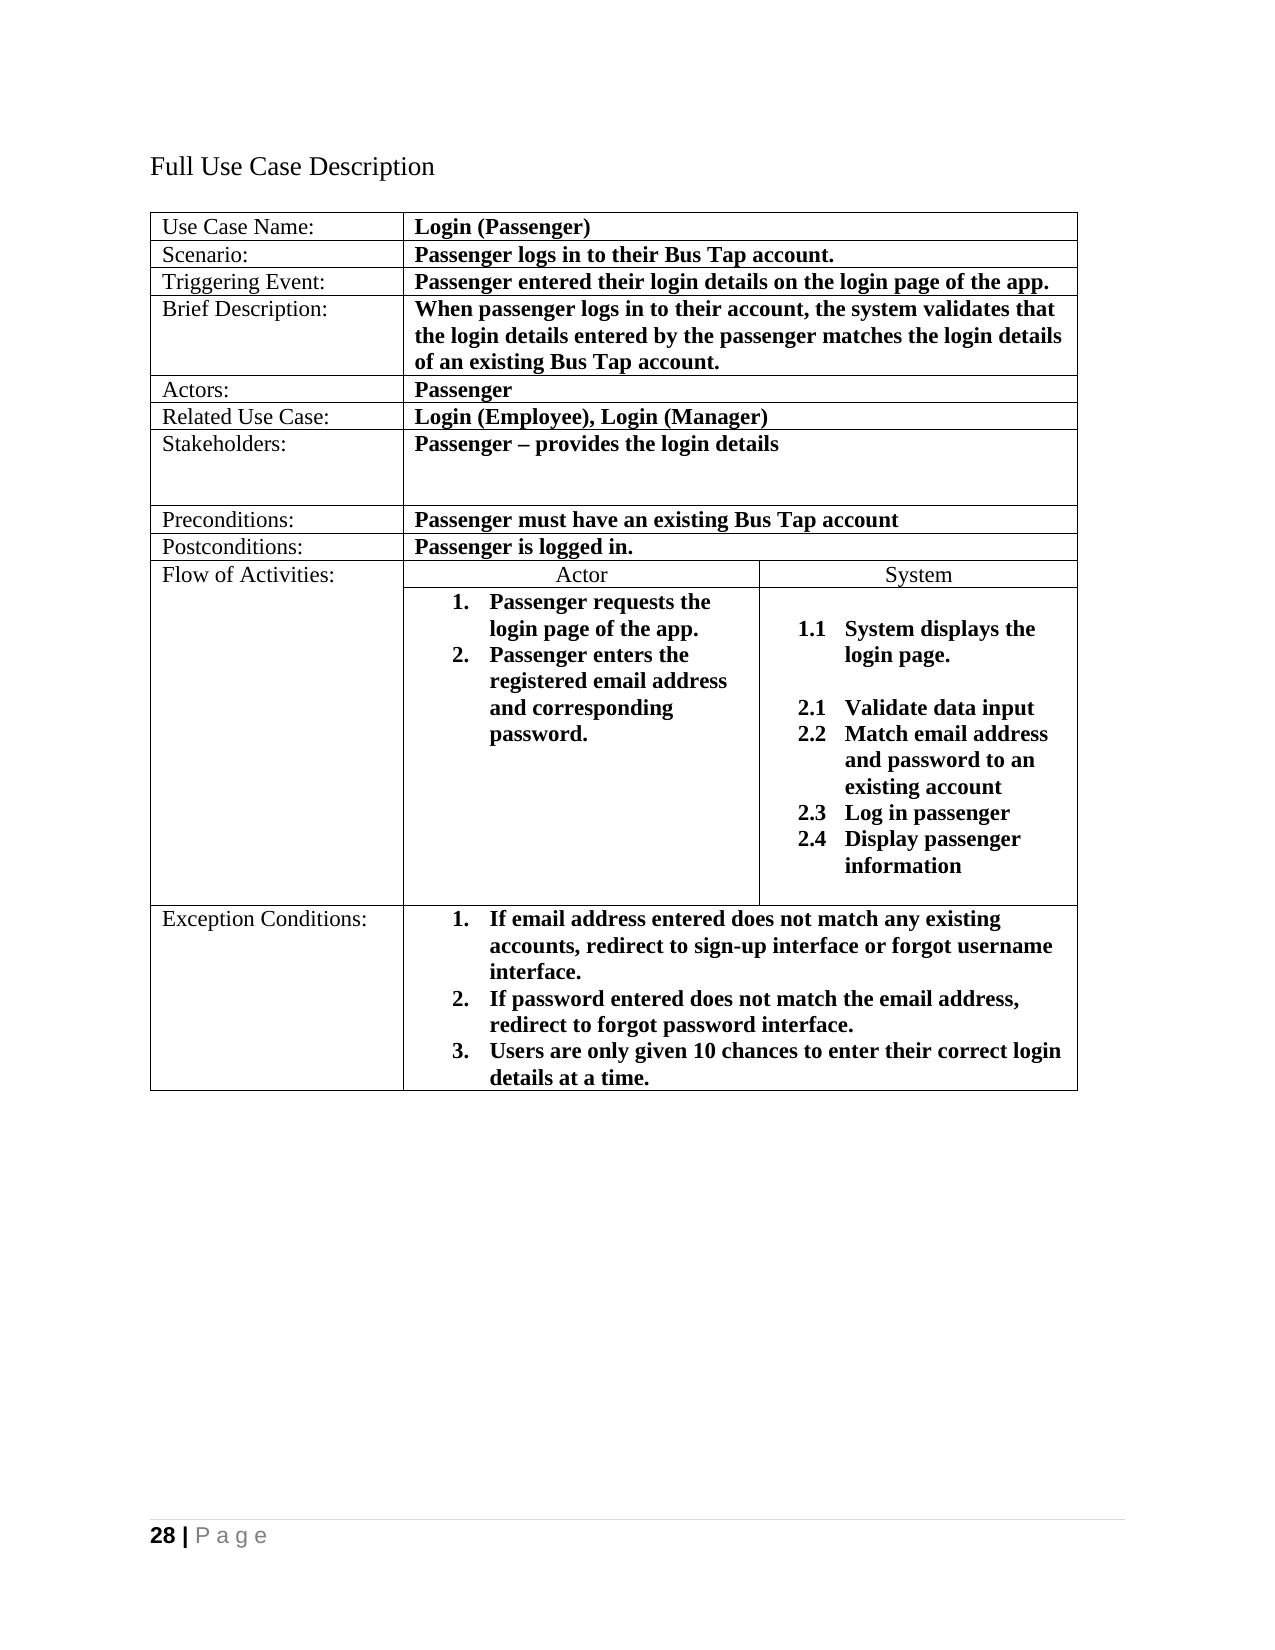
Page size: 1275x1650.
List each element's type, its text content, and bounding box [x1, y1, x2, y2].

table_cell Exception Conditions: [151, 906, 403, 1090]
table_cell Stakeholders: [151, 430, 403, 505]
table_cell Passenger – provides the login details [404, 430, 1077, 505]
table_cell Scenario: [151, 241, 403, 267]
table_cell Login (Employee), Login (Manager) [404, 403, 1077, 429]
table_cell Actors: [151, 376, 403, 402]
table_cell Passenger is logged in. [404, 534, 1077, 560]
table_cell Passenger logs in to their Bus Tap account. [404, 241, 1077, 267]
table_cell Passenger requests the login page of the app. Passenger enters the registered email address and corresponding password. [404, 588, 759, 904]
table_cell Passenger entered their login details on the login page of the app. [404, 268, 1077, 294]
table_cell Actor [404, 561, 759, 587]
table_cell Postconditions: [151, 534, 403, 560]
table_header Login (Passenger) [404, 213, 1077, 240]
table_cell Flow of Activities: [151, 561, 403, 904]
table_cell Related Use Case: [151, 403, 403, 429]
table_cell When passenger logs in to their account, the system validates that the login details entered by the passenger matches the login details of an existing Bus Tap account. [404, 296, 1077, 374]
table_cell Brief Description: [151, 296, 403, 374]
subtitle Full Use Case Description [150, 150, 1125, 181]
table_cell Preconditions: [151, 506, 403, 532]
table_cell Passenger must have an existing Bus Tap account [404, 506, 1077, 532]
table_header Use Case Name: [151, 213, 403, 240]
table_cell Triggering Event: [151, 268, 403, 294]
table_cell System displays the login page. Validate data input Match email address and password to an existing account Log in passenger Display passenger information [760, 588, 1077, 904]
table_cell If email address entered does not match any existing accounts, redirect to sign-up interface or forgot username interface. If password entered does not match the email address, redirect to forgot password interface. Users are only given 10 chances to enter their correct login details at a time. [404, 906, 1077, 1090]
table_cell Passenger [404, 376, 1077, 402]
table_cell System [760, 561, 1077, 587]
